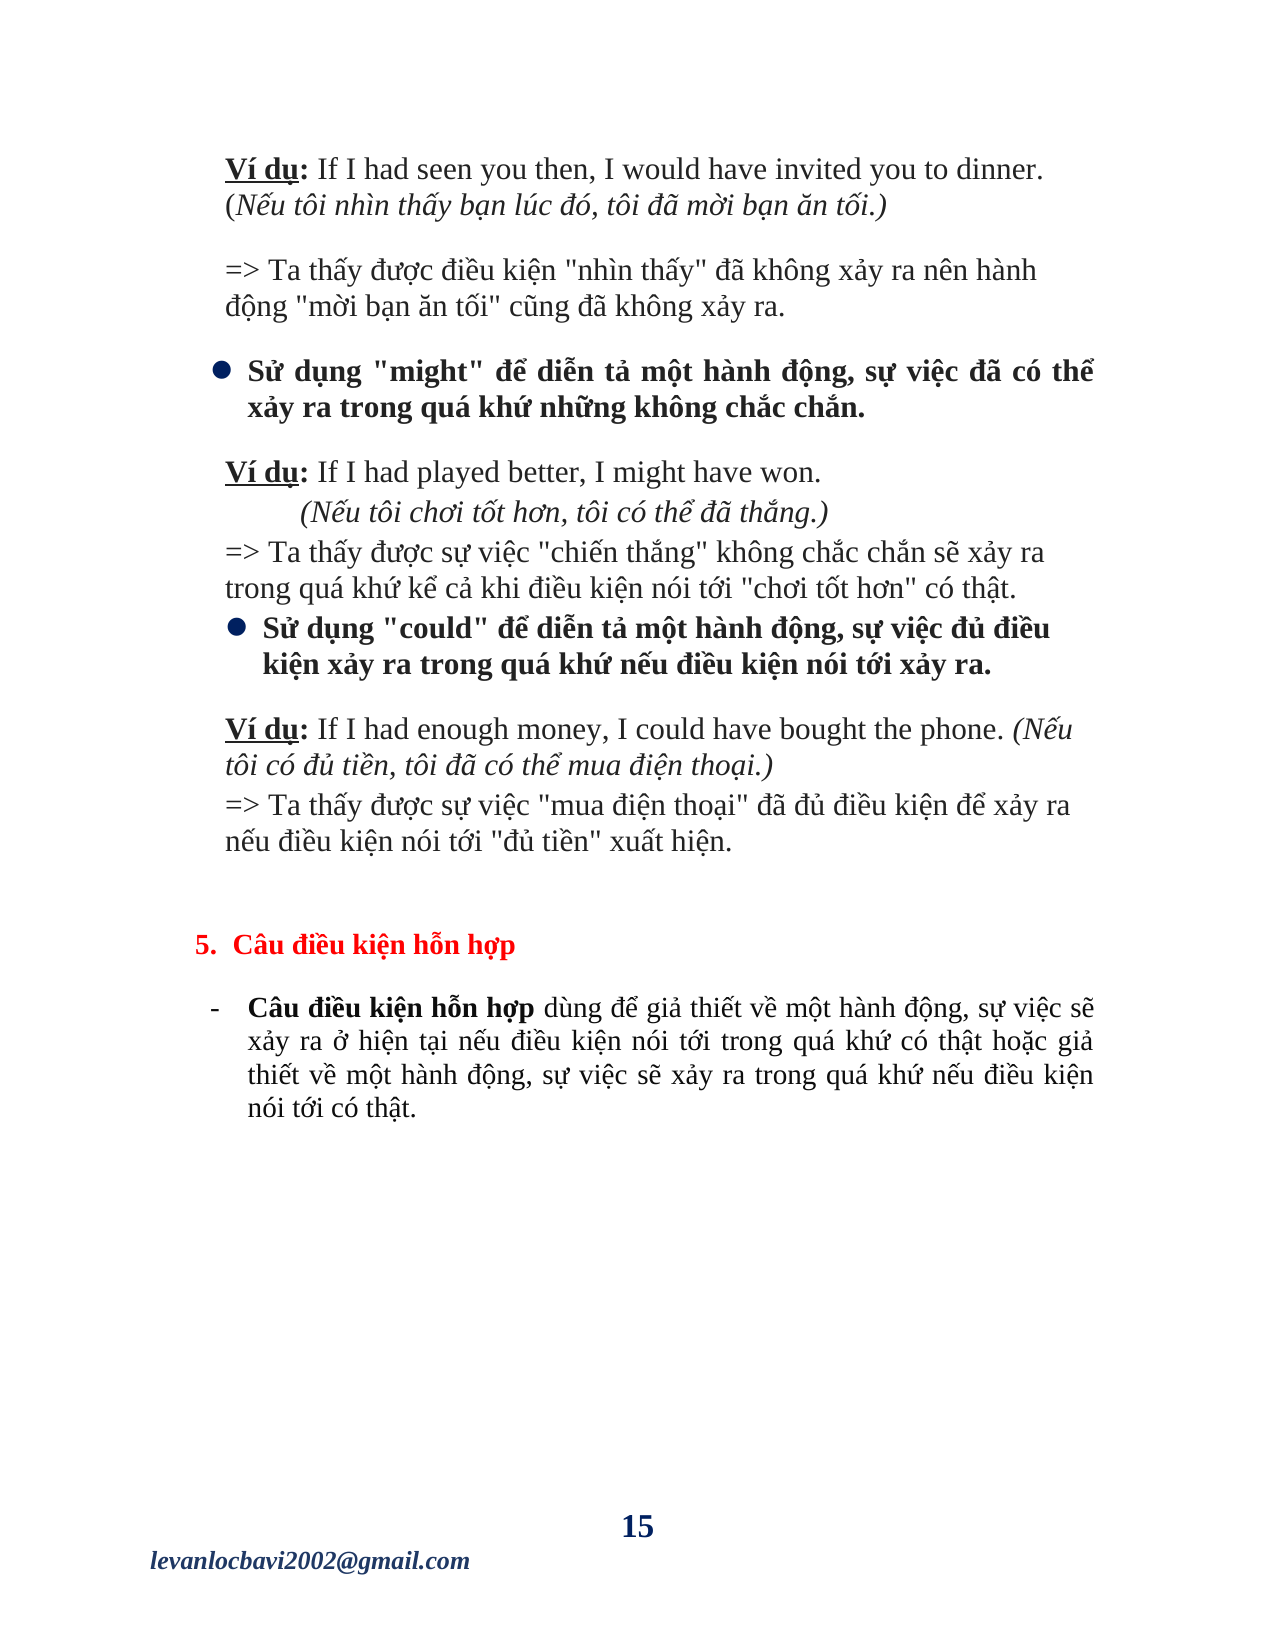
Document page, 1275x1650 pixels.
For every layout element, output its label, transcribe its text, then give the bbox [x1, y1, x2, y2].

list Sử dụng "might" để diễn tả một hành động, sự việc đã có thể xảy ra trong quá khứ những không chắc chắn. [210, 352, 1095, 424]
text => Ta thấy được điều kiện "nhìn thấy" đã không xảy ra nên hành động "mời bạn ăn tối" cũng đã không xảy ra. [225, 251, 1080, 323]
subtitle Câu điều kiện hỗn hợp [195, 927, 1095, 961]
text (Nếu tôi chơi tốt hơn, tôi có thể đã thắng.) [225, 493, 1095, 529]
text Ví dụ: If I had played better, I might have won. [225, 453, 1095, 489]
text Ví dụ: If I had seen you then, I would have invited you to dinner. (Nếu tôi nhìn thấy bạn lúc đó, tôi đã mời bạn ăn tối.) [225, 150, 1110, 222]
list Sử dụng "could" để diễn tả một hành động, sự việc đủ điều kiện xảy ra trong quá khứ nếu điều kiện nói tới xảy ra. [225, 609, 1095, 681]
list Câu điều kiện hỗn hợp dùng để giả thiết về một hành động, sự việc sẽ xảy ra ở hiện tại nếu điều kiện nói tới trong quá khứ có thật hoặc giả thiết về một hành động, sự việc sẽ xảy ra trong quá khứ nếu điều kiện nói tới có thật. [210, 990, 1095, 1124]
text => Ta thấy được sự việc "chiến thắng" không chắc chắn sẽ xảy ra trong quá khứ kể cả khi điều kiện nói tới "chơi tốt hơn" có thật. [225, 533, 1095, 605]
text => Ta thấy được sự việc "mua điện thoại" đã đủ điều kiện để xảy ra nếu điều kiện nói tới "đủ tiền" xuất hiện. [225, 786, 1095, 858]
text Ví dụ: If I had enough money, I could have bought the phone. (Nếu tôi có đủ tiền, tôi đã có thể mua điện thoại.) [225, 710, 1095, 782]
